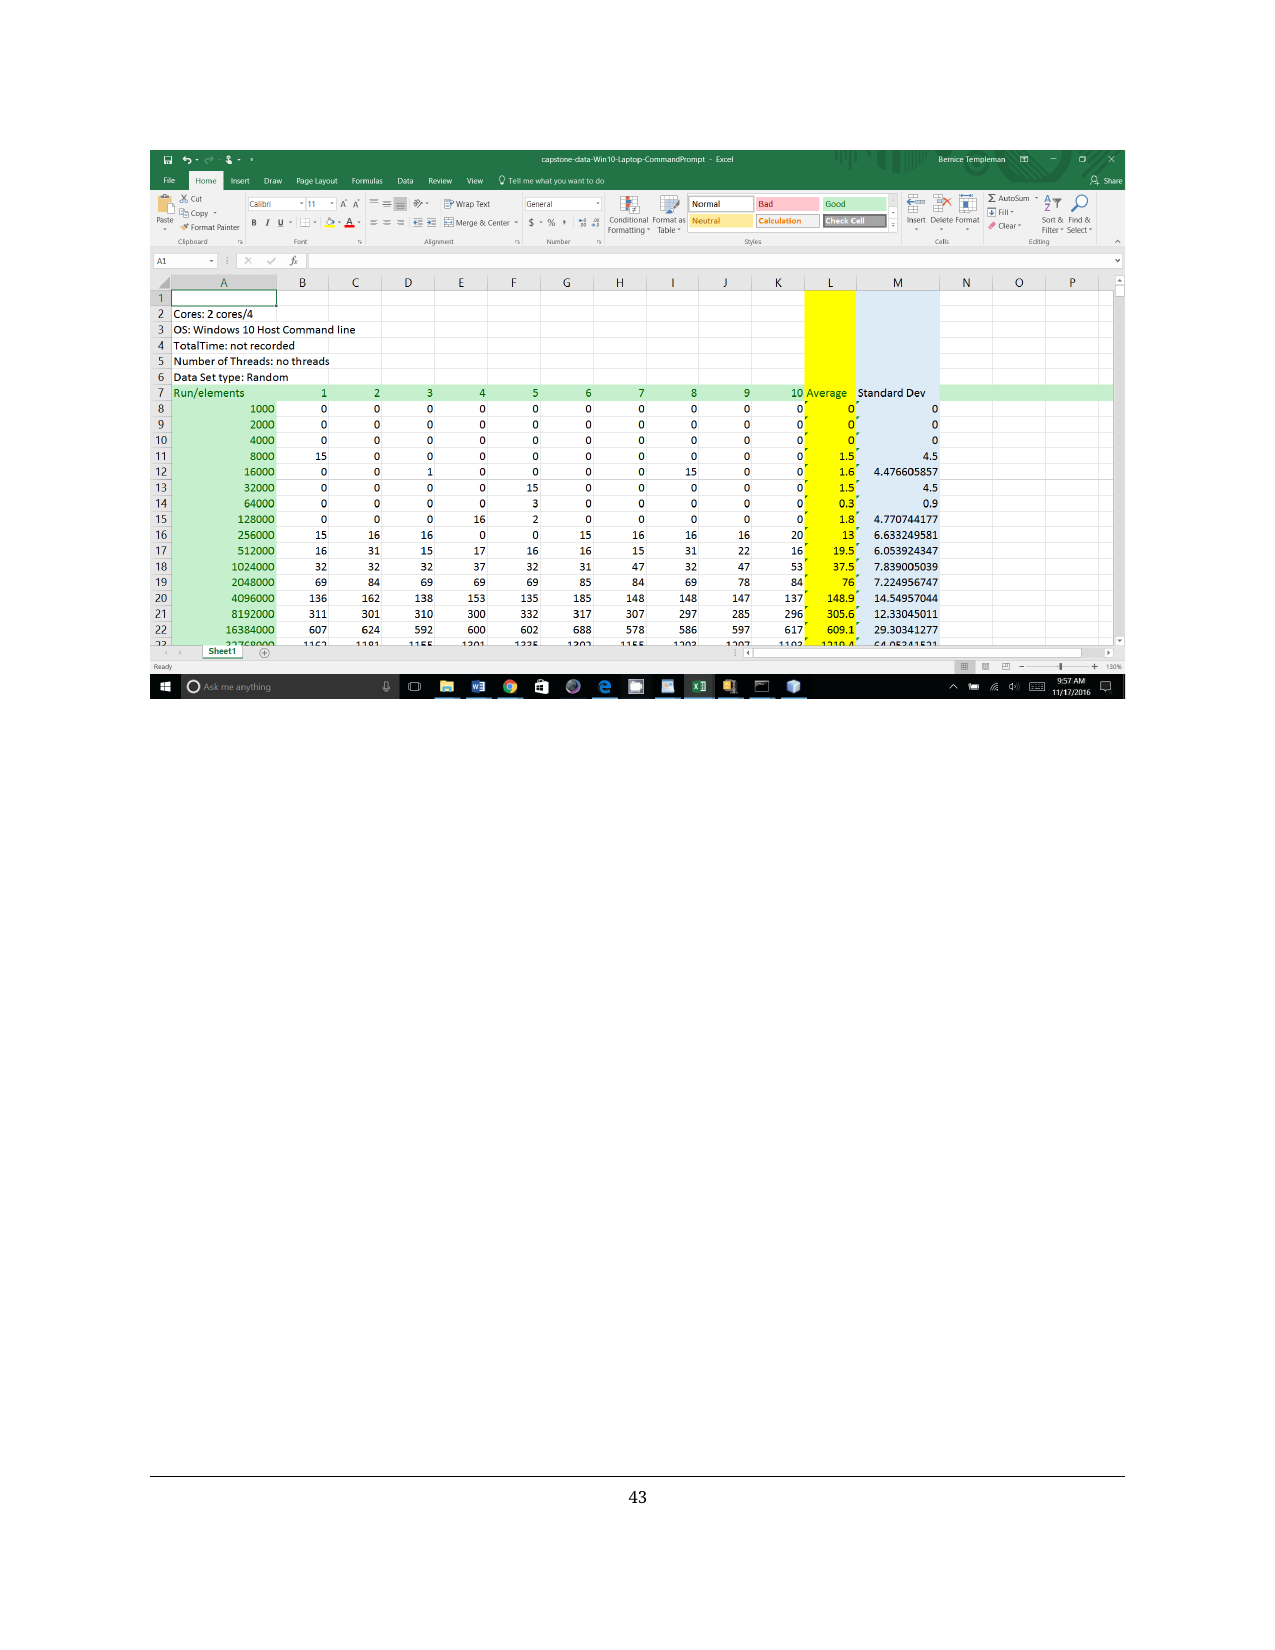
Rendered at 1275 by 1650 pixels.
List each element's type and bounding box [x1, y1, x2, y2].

picture [150, 150, 1125, 699]
